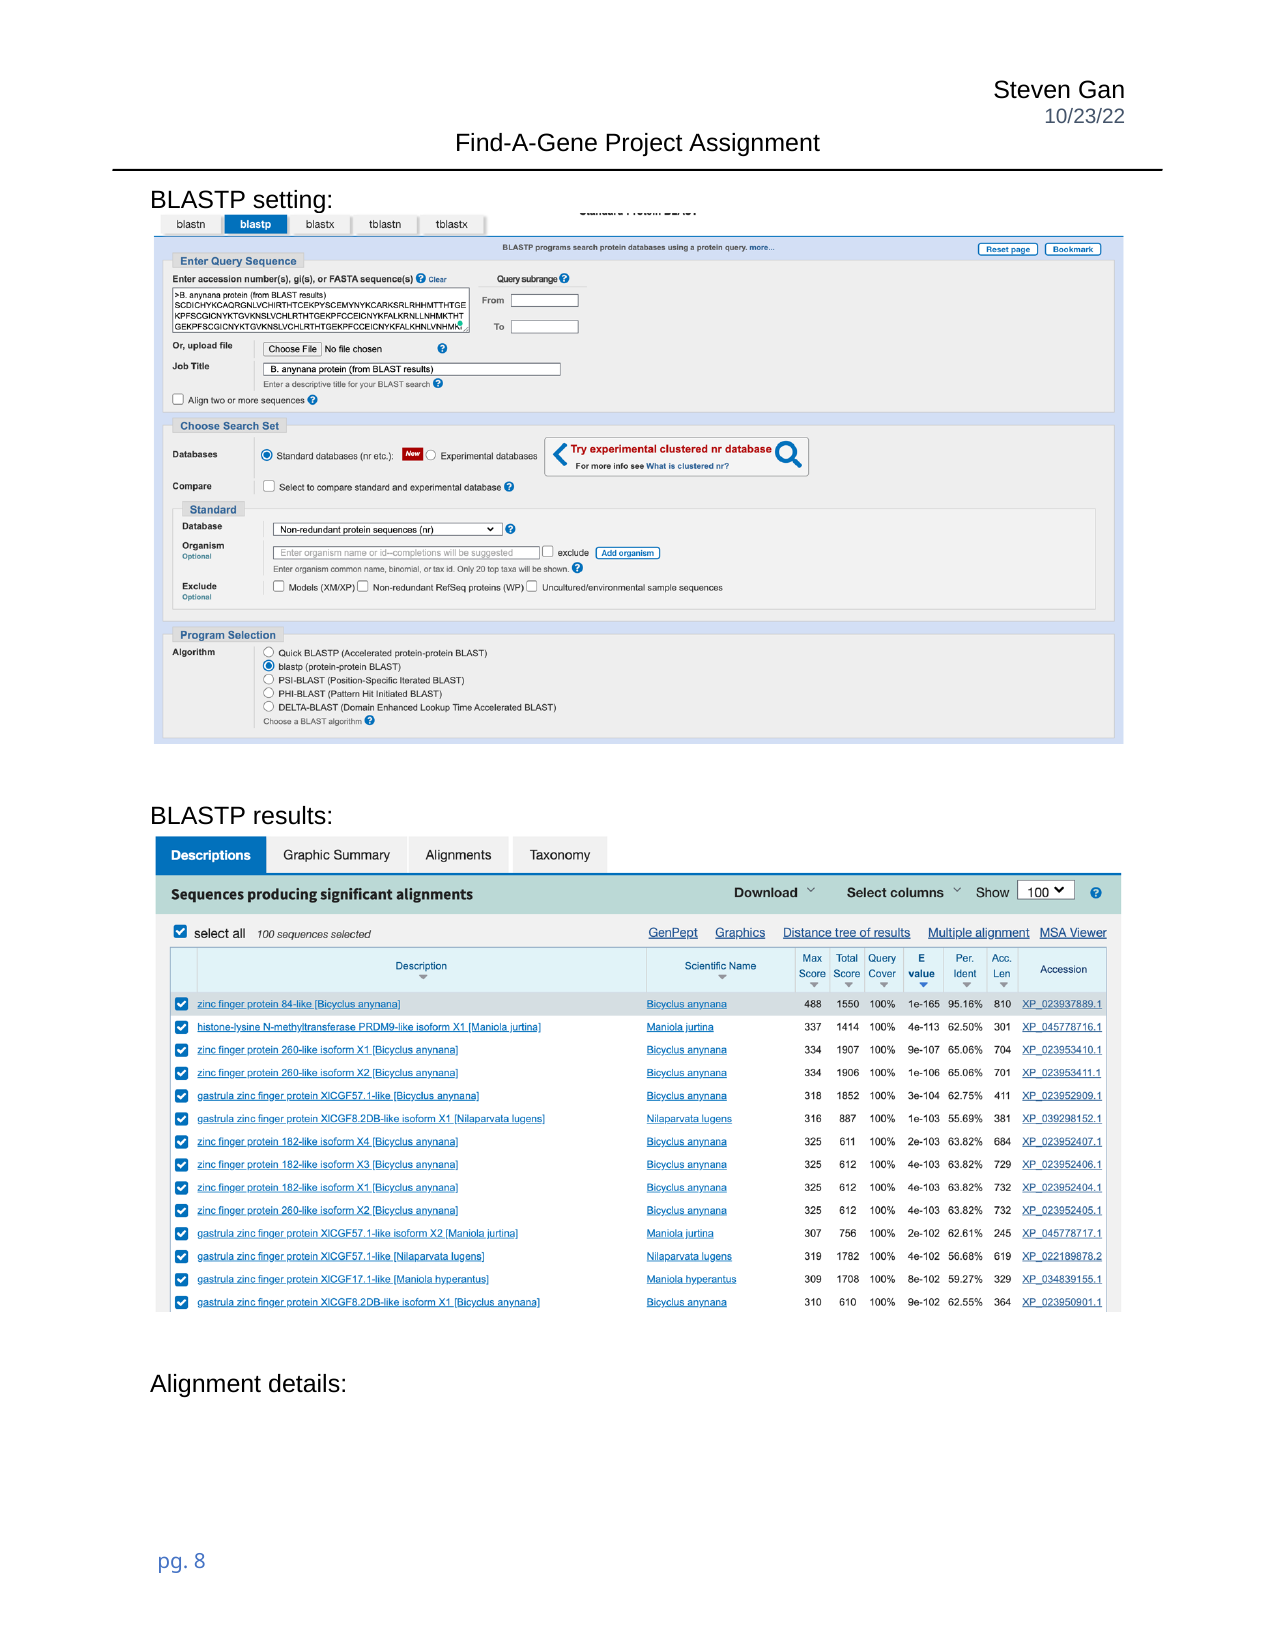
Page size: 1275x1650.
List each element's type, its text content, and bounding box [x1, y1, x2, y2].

picture [150, 213, 1125, 744]
text BLASTP setting: [150, 185, 1125, 213]
text BLASTP results: [150, 801, 1125, 830]
picture [150, 830, 1125, 1312]
text Alignment details: [150, 1369, 1125, 1397]
